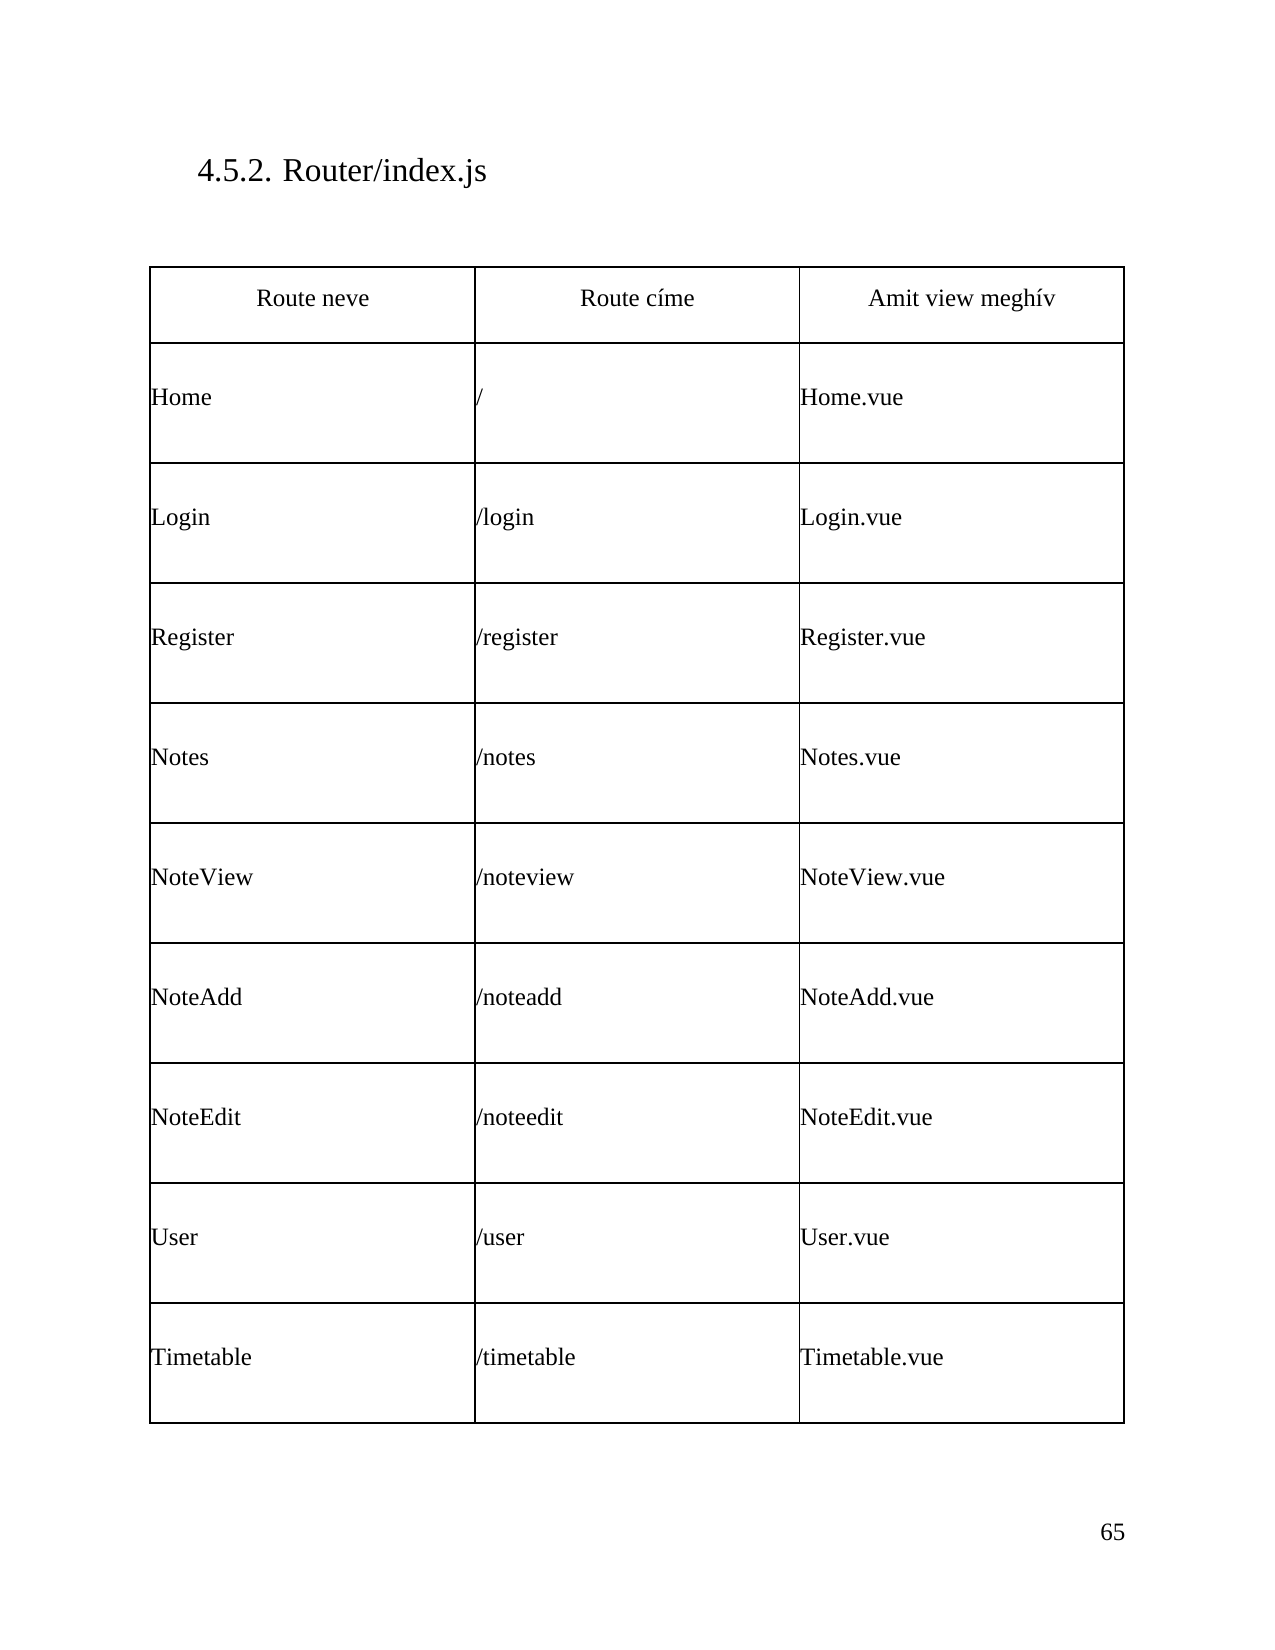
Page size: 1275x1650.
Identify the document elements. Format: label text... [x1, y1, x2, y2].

table_cell Timetable [151, 1304, 474, 1422]
table_cell Login.vue [800, 464, 1123, 582]
table_cell Notes [151, 704, 474, 822]
table_cell Notes.vue [800, 704, 1123, 822]
table_cell Register [151, 584, 474, 702]
table_header Route címe [476, 268, 799, 342]
table_cell Home [151, 344, 474, 462]
table_header Amit view meghív [800, 268, 1123, 342]
table_cell NoteAdd [151, 944, 474, 1062]
table_cell User [151, 1184, 474, 1302]
table_cell /noteadd [476, 944, 799, 1062]
table_header Route neve [151, 268, 474, 342]
table_cell NoteView.vue [800, 824, 1123, 942]
table_cell Register.vue [800, 584, 1123, 702]
table_cell /login [476, 464, 799, 582]
table_cell NoteEdit [151, 1064, 474, 1182]
table_cell Home.vue [800, 344, 1123, 462]
table_cell NoteView [151, 824, 474, 942]
table_cell NoteEdit.vue [800, 1064, 1123, 1182]
table_cell /user [476, 1184, 799, 1302]
table_cell /register [476, 584, 799, 702]
table_cell / [476, 344, 799, 462]
table_cell User.vue [800, 1184, 1123, 1302]
table_cell /timetable [476, 1304, 799, 1422]
table_cell /notes [476, 704, 799, 822]
table_cell Timetable.vue [800, 1304, 1123, 1422]
table_cell /noteedit [476, 1064, 799, 1182]
list Router/index.js [197, 150, 1125, 188]
table_cell /noteview [476, 824, 799, 942]
table_cell Login [151, 464, 474, 582]
table_cell NoteAdd.vue [800, 944, 1123, 1062]
